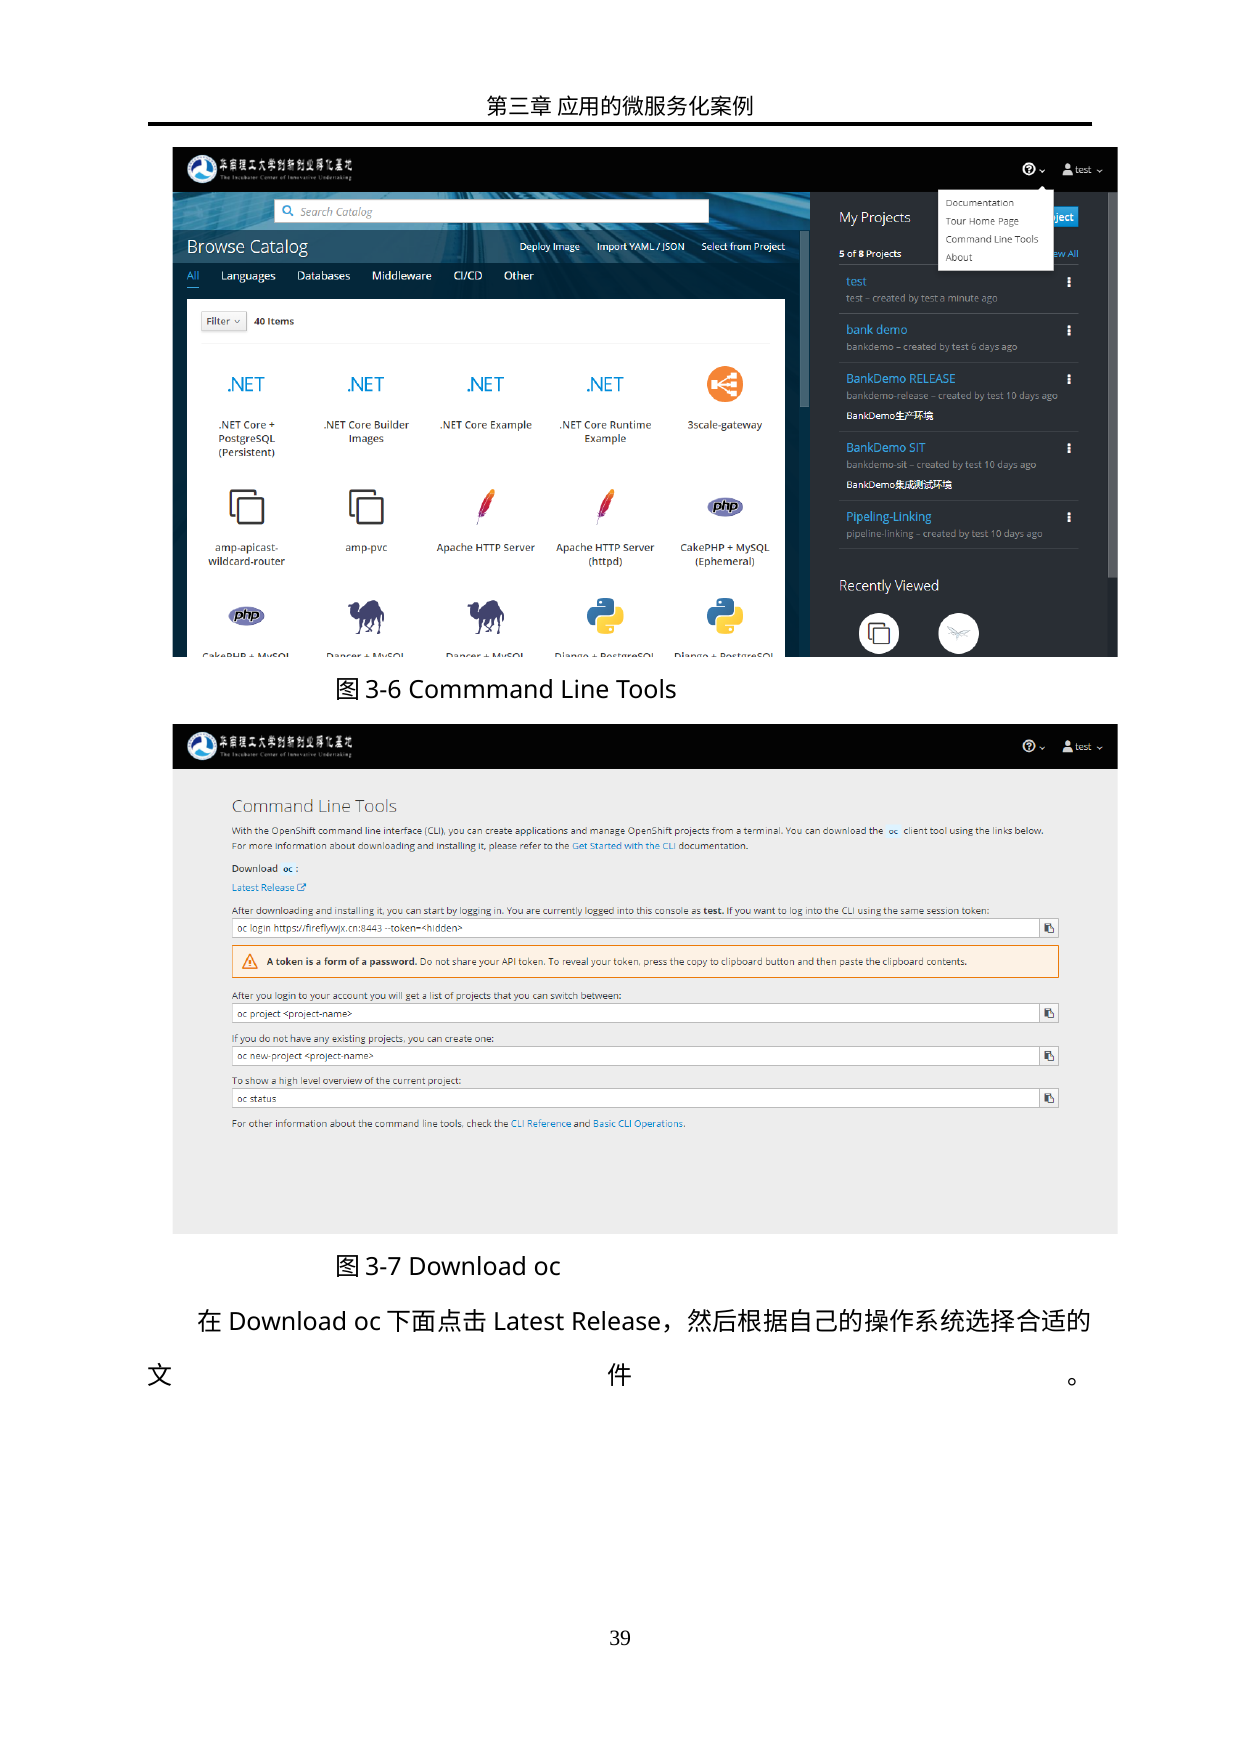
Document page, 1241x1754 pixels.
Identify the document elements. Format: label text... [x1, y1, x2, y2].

picture [172, 147, 1118, 657]
text 图3-6 Commmand Line Tools [148, 670, 1092, 706]
picture [172, 724, 1118, 1234]
picture [172, 484, 179, 492]
text 图3-7 Download oc [148, 1247, 1092, 1283]
text 在Download oc下面点击Latest Release，然后根据自己的操作系统选择合适的文件。 [148, 1301, 1092, 1392]
picture [792, 629, 798, 642]
